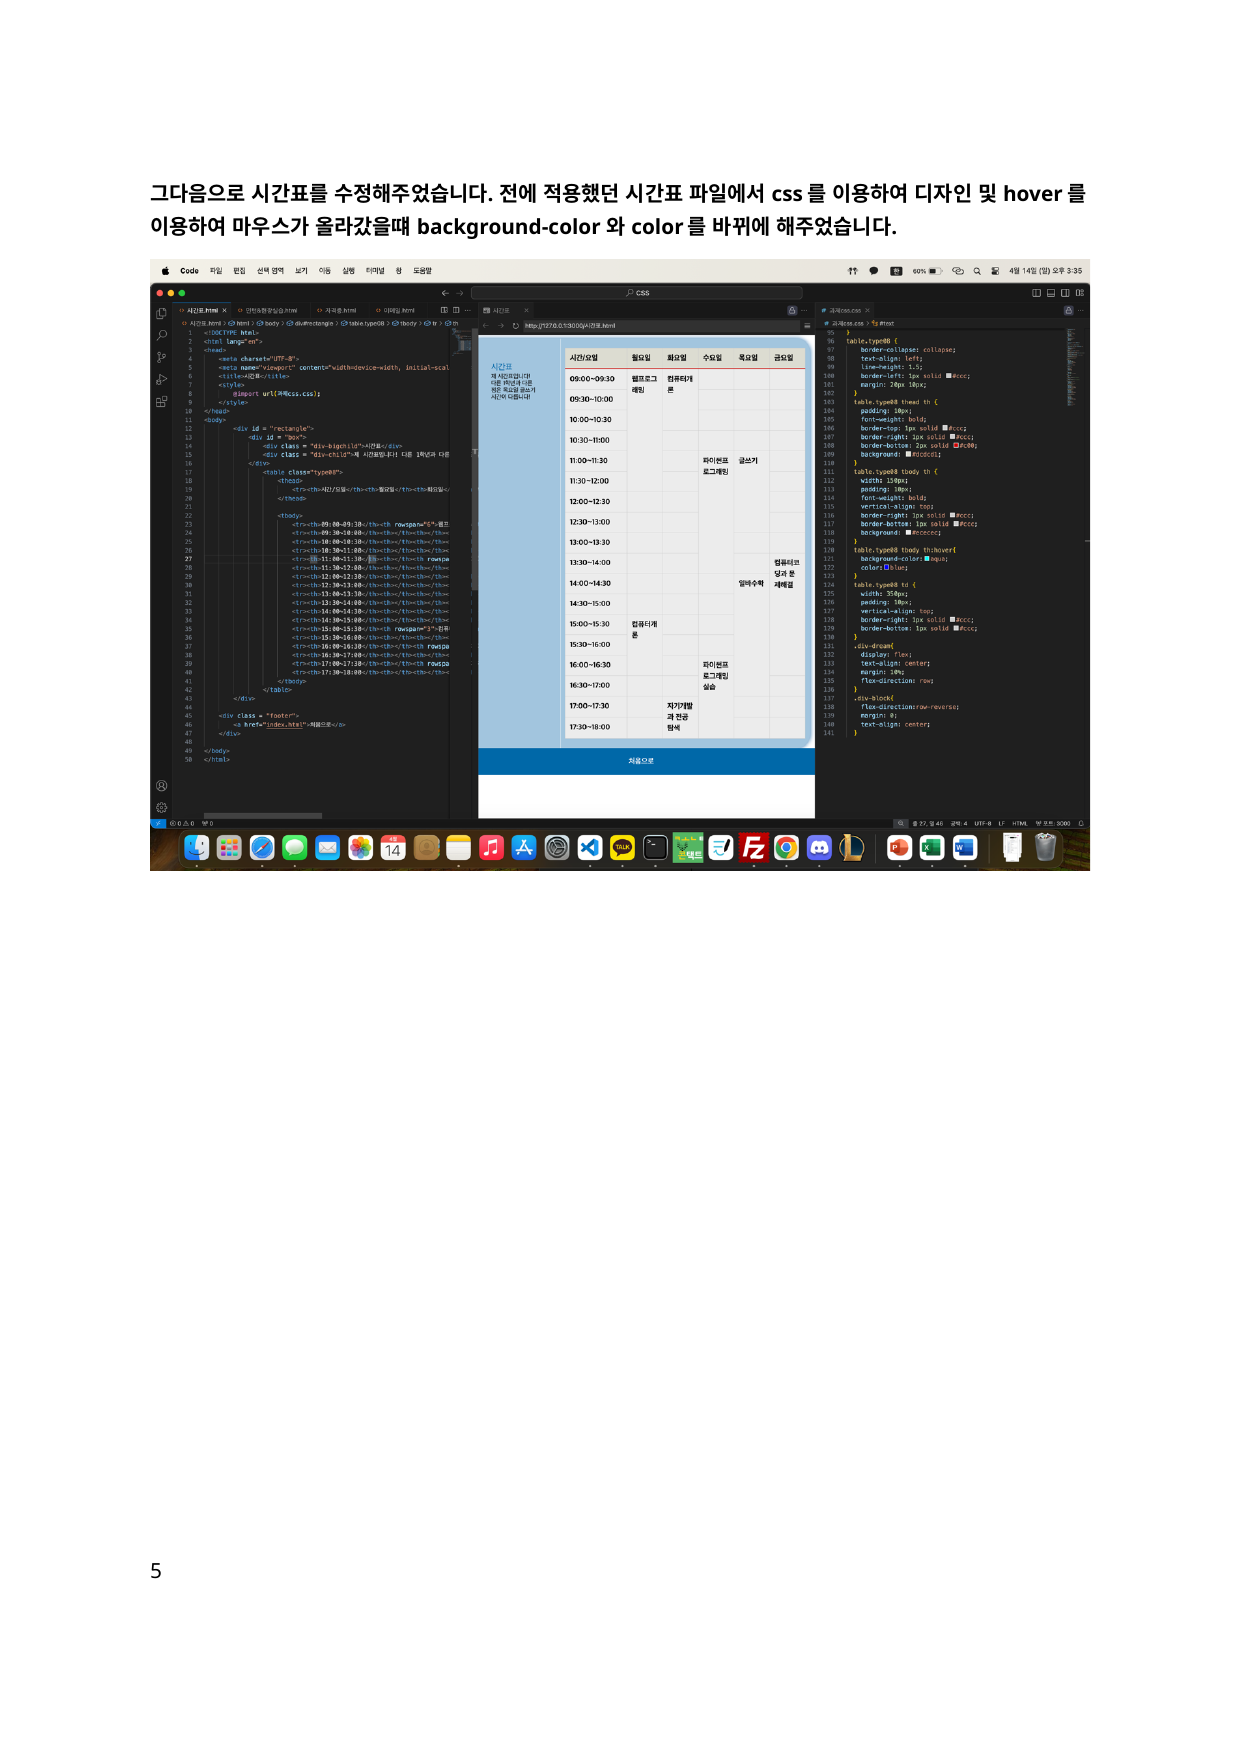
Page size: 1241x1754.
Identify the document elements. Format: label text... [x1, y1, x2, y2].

text 그다음으로 시간표를 수정해주었습니다. 전에 적용했던 시간표 파일에서 css를 이용하여 디자인 및 hover를 이용하여 마우스가 올라갔을떄 background-color 와 color를 바뀌에 해주었습니다. [150, 177, 1090, 240]
picture [150, 259, 1091, 871]
